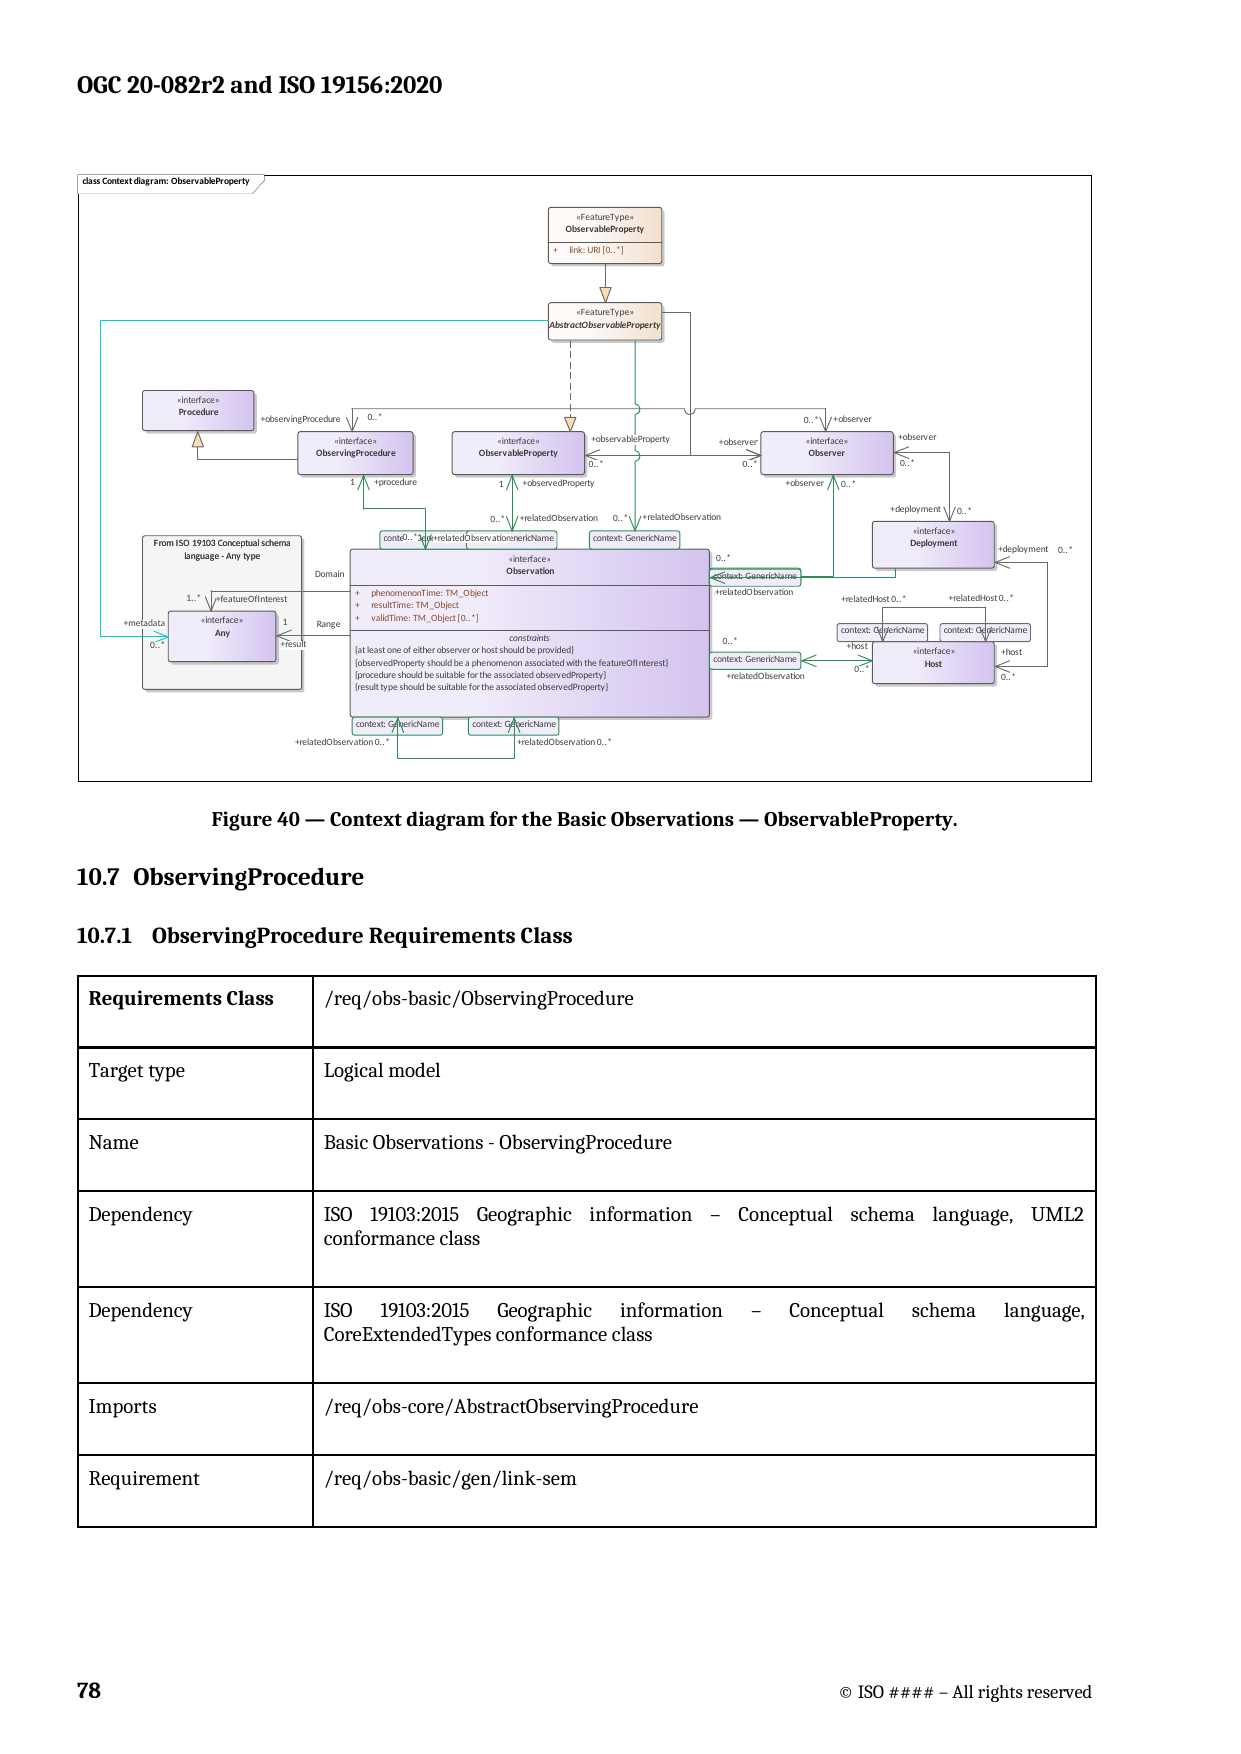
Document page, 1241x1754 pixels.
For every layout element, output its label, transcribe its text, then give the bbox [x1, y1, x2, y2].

table_cell Basic Observations - ObservingProcedure [314, 1120, 1095, 1190]
table_cell ISO 19103:2015 Geographic information – Conceptual schema language, CoreExtendedTypes conformance class [314, 1288, 1095, 1382]
table_cell Logical model [314, 1049, 1095, 1118]
table_cell Target type [79, 1049, 312, 1118]
subtitle ObservingProcedure Requirements Class [77, 923, 1092, 949]
table_cell /req/obs-basic/gen/link-sem [314, 1456, 1095, 1526]
subtitle ObservingProcedure [77, 863, 1092, 892]
table_cell ISO 19103:2015 Geographic information – Conceptual schema language, UML2 conformance class [314, 1192, 1095, 1286]
table_header Requirements Class [79, 977, 312, 1046]
table_header /req/obs-basic/ObservingProcedure [314, 977, 1095, 1046]
text Figure 40 — Context diagram for the Basic Observations — ObservableProperty. [77, 807, 1092, 832]
table_cell Dependency [79, 1288, 312, 1382]
table_cell Imports [79, 1384, 312, 1454]
table_cell Name [79, 1120, 312, 1190]
table_cell Dependency [79, 1192, 312, 1286]
table_cell /req/obs-core/AbstractObservingProcedure [314, 1384, 1095, 1454]
table_cell Requirement [79, 1456, 312, 1526]
